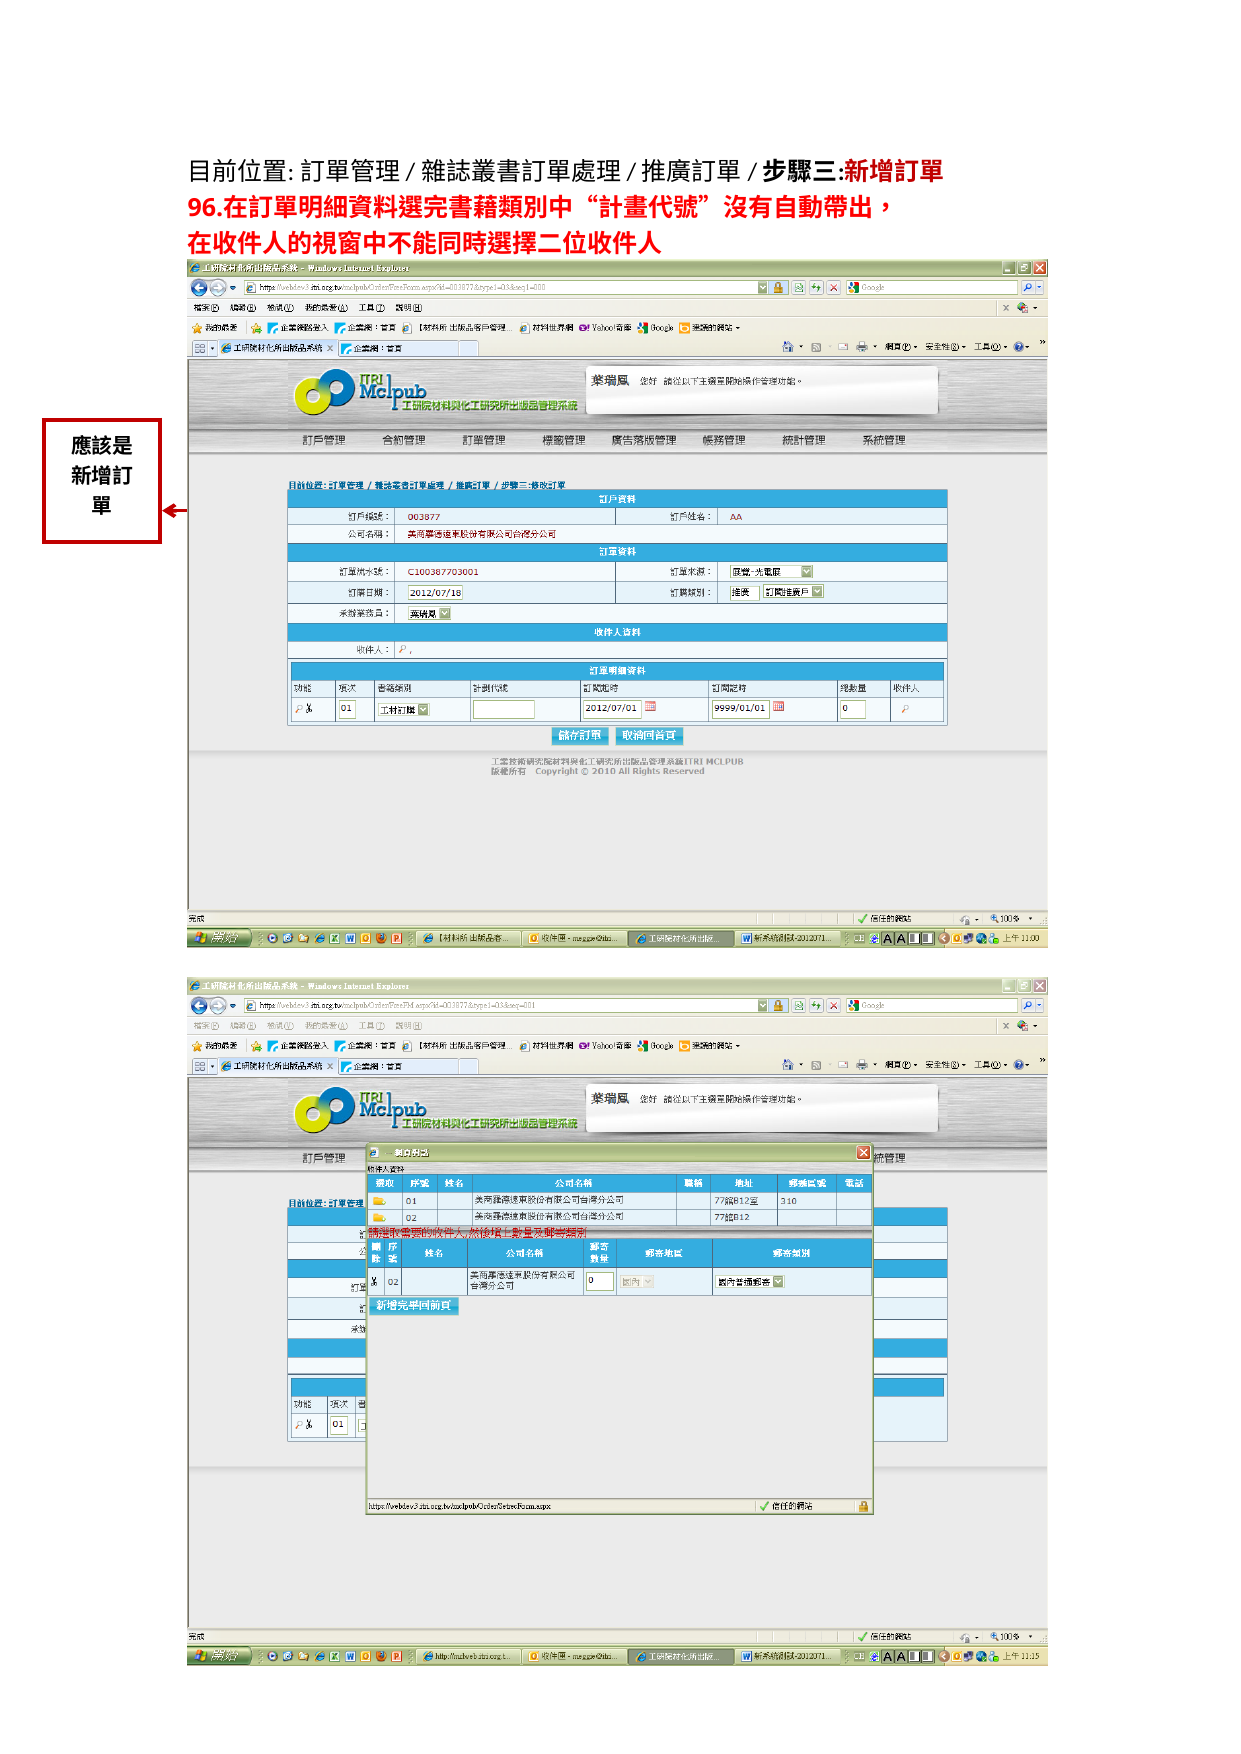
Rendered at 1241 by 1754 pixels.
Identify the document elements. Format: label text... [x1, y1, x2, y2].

text 目前位置: 訂單管理 / 雜誌叢書訂單處理 / 推廣訂單 / 步驟三:新增訂單 [187, 151, 1053, 187]
text 96.在訂單明細資料選完書藉類別中“計畫代號”沒有自動帶出， [187, 187, 1053, 223]
text 在收件人的視窗中不能同時選擇二位收件人 [187, 223, 1053, 260]
picture [187, 259, 1048, 948]
picture [187, 977, 1048, 1666]
